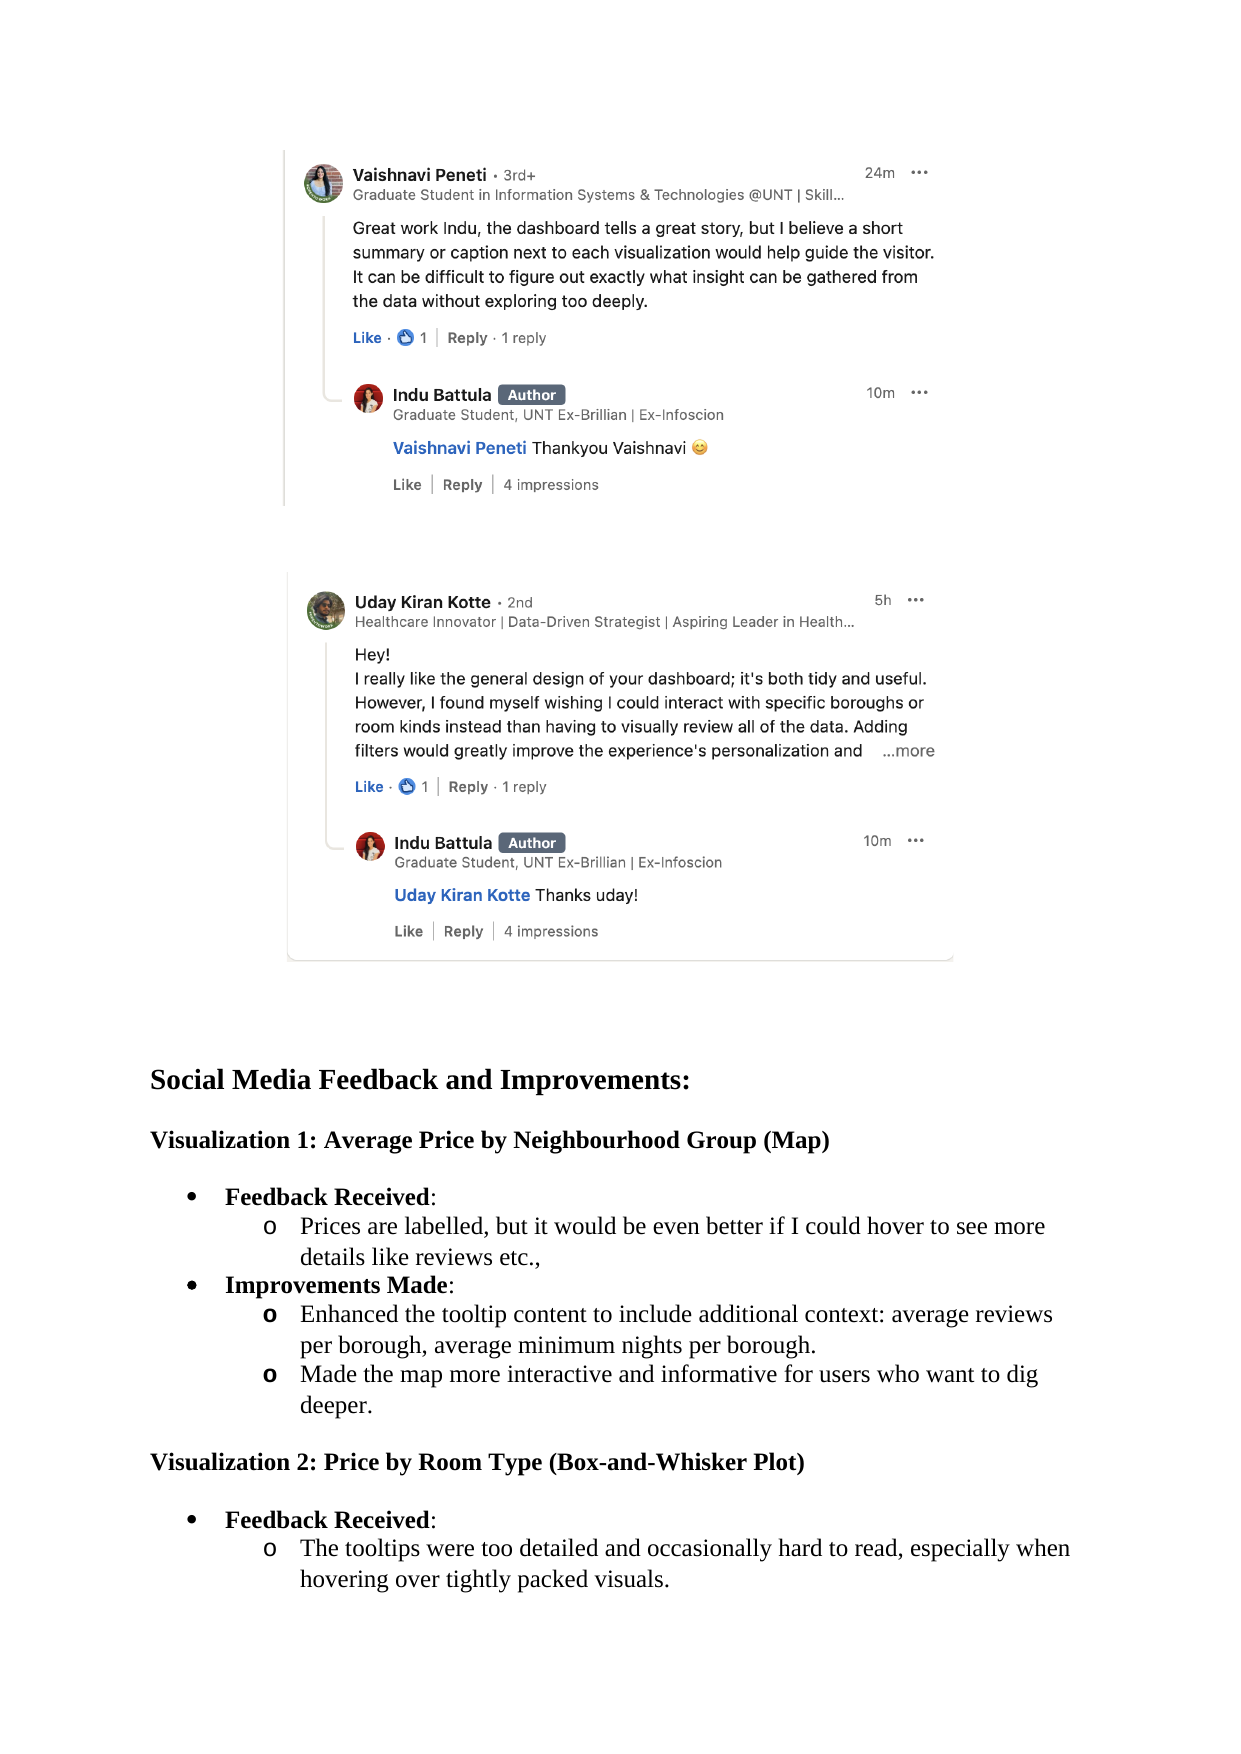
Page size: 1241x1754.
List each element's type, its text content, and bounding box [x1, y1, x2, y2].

list Feedback Received: [187, 1505, 1090, 1533]
list Made the map more interactive and informative for users who want to dig deeper. [262, 1359, 1090, 1418]
list The tooltips were too detailed and occasionally hard to read, especially when hovering over tightly packed visuals. [262, 1533, 1090, 1593]
list Feedback Received: [187, 1182, 1090, 1211]
picture [282, 150, 958, 506]
picture [286, 572, 954, 962]
text Visualization 1: Average Price by Neighbourhood Group (Map) [150, 1125, 1090, 1153]
list Prices are labelled, but it would be even better if I could hover to see more details like reviews etc., [262, 1211, 1090, 1271]
list Enhanced the tooltip content to include additional context: average reviews per borough, average minimum nights per borough. [262, 1299, 1090, 1359]
list Improvements Made: [187, 1271, 1090, 1299]
text Visualization 2: Price by Room Type (Box-and-Whisker Plot) [150, 1447, 1090, 1476]
text Social Media Feedback and Improvements: [150, 1062, 1090, 1096]
